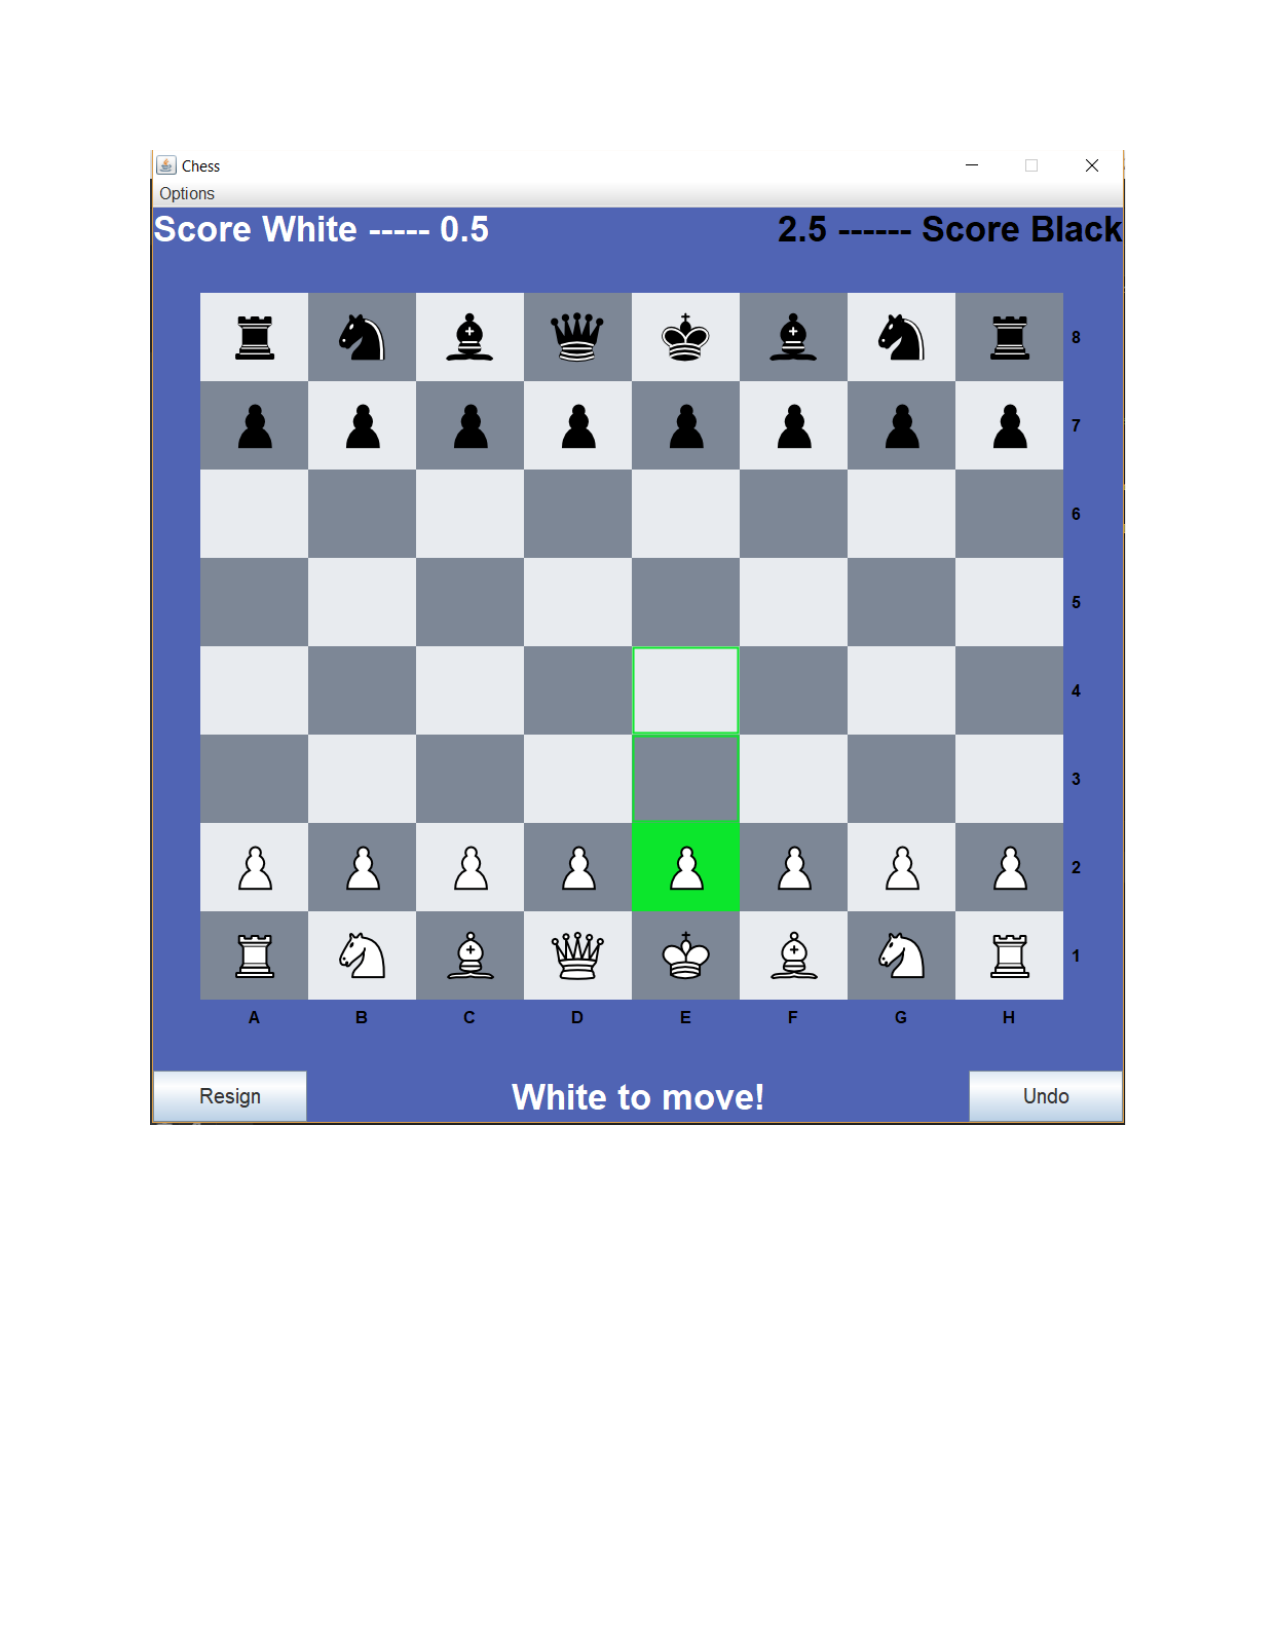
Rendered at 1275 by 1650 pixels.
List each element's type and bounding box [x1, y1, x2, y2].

picture [150, 150, 1125, 1125]
